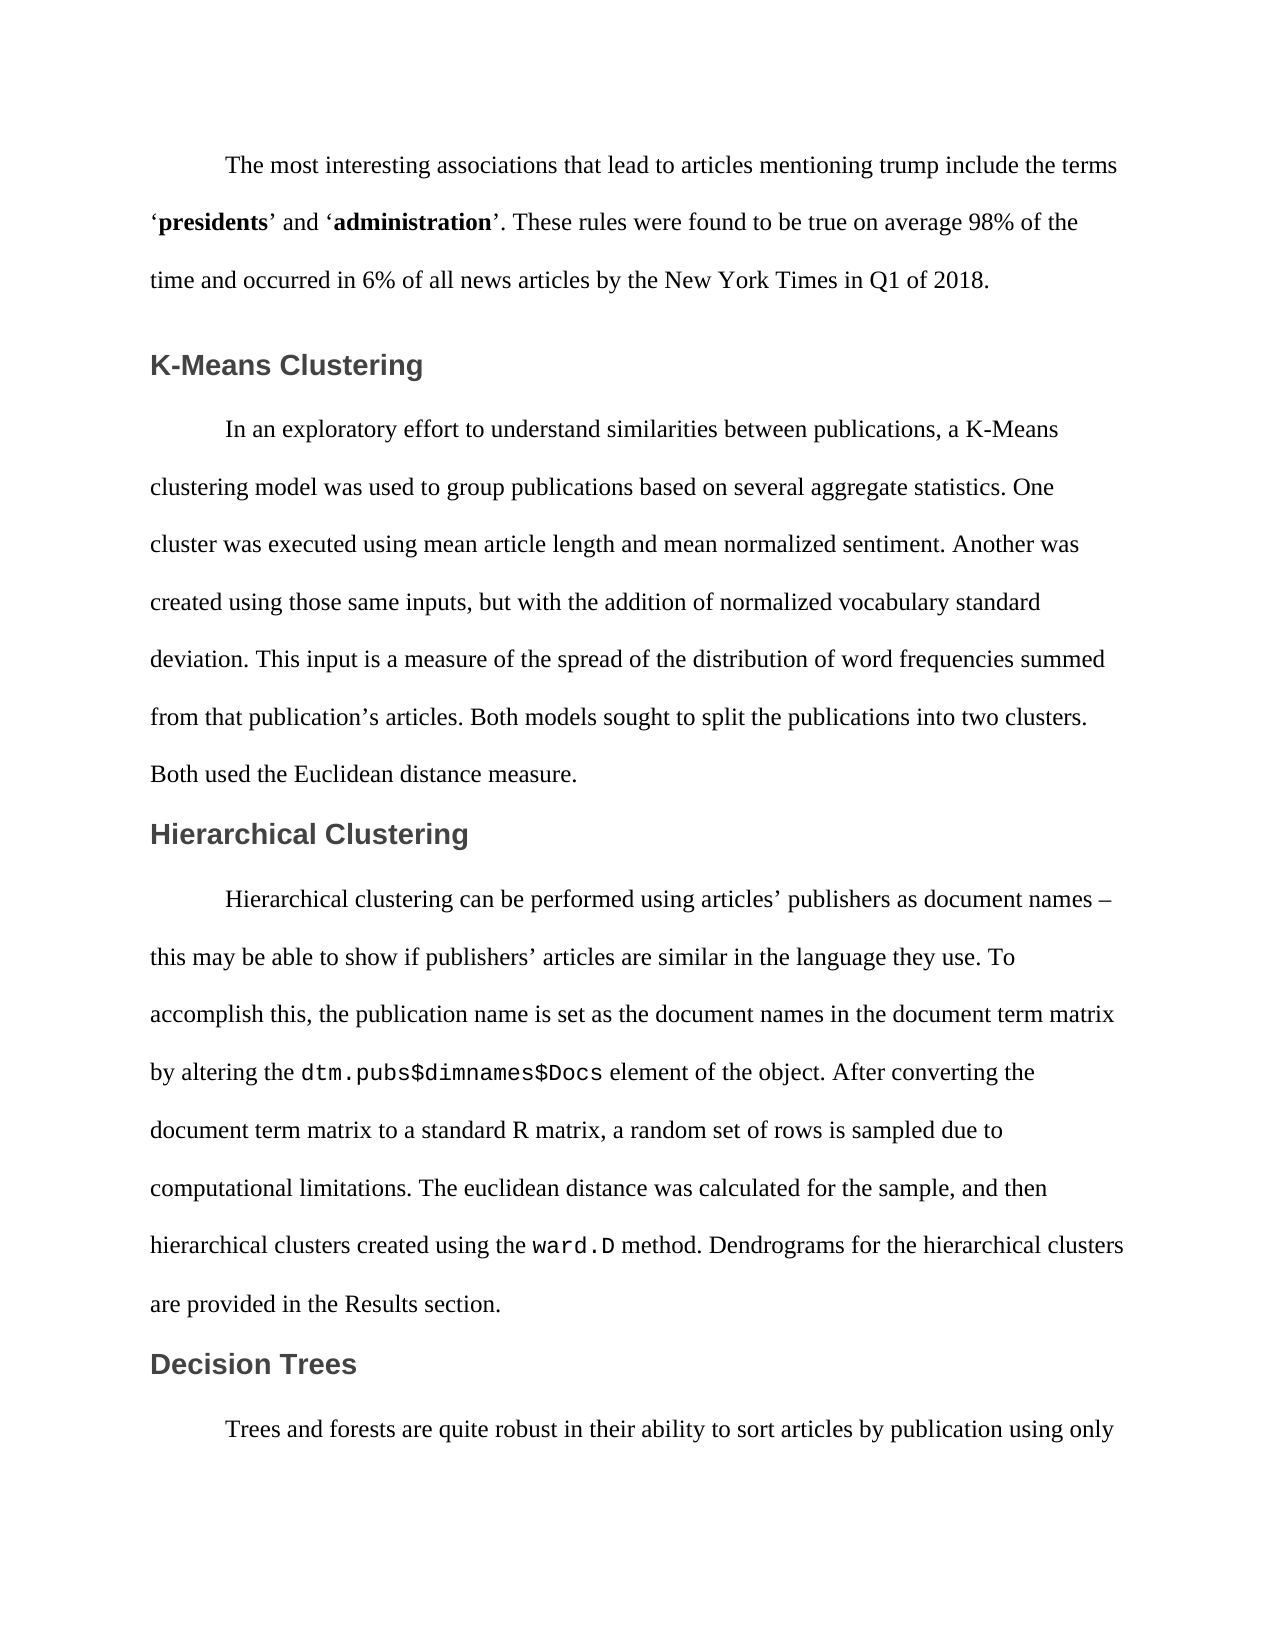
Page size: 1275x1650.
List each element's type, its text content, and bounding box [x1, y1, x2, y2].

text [150, 1414, 1125, 1443]
subtitle Hierarchical Clustering [150, 817, 1125, 851]
subtitle K-Means Clustering [150, 347, 1125, 381]
text Hierarchical clustering can be performed using articles’ publishers as document names – this may be able to show if publishers’ articles are similar in the language they use. To accomplish this, the publication name is set as the document names in the document term matrix by altering the dtm.pubs$dimnames$Docs element of the object. After converting the document term matrix to a standard R matrix, a random set of rows is sampled due to computational limitations. The euclidean distance was calculated for the sample, and then hierarchical clusters created using the ward.D method. Dendrograms for the hierarchical clusters are provided in the Results section. [150, 884, 1125, 1318]
text The most interesting associations that lead to articles mentioning trump include the terms ‘presidents’ and ‘administration’. These rules were found to be true on average 98% of the time and occurred in 6% of all news articles by the New York Times in Q1 of 2018. [150, 150, 1125, 294]
text In an exploratory effort to understand similarities between publications, a K-Means clustering model was used to group publications based on several aggregate statistics. One cluster was executed using mean article length and mean normalized sentiment. Another was created using those same inputs, but with the addition of normalized vocabulary standard deviation. This input is a measure of the spread of the distribution of word frequencies summed from that publication’s articles. Both models sought to split the publications into two clusters. Both used the Euclidean distance measure. [150, 414, 1125, 788]
subtitle Decision Trees [150, 1347, 1125, 1381]
